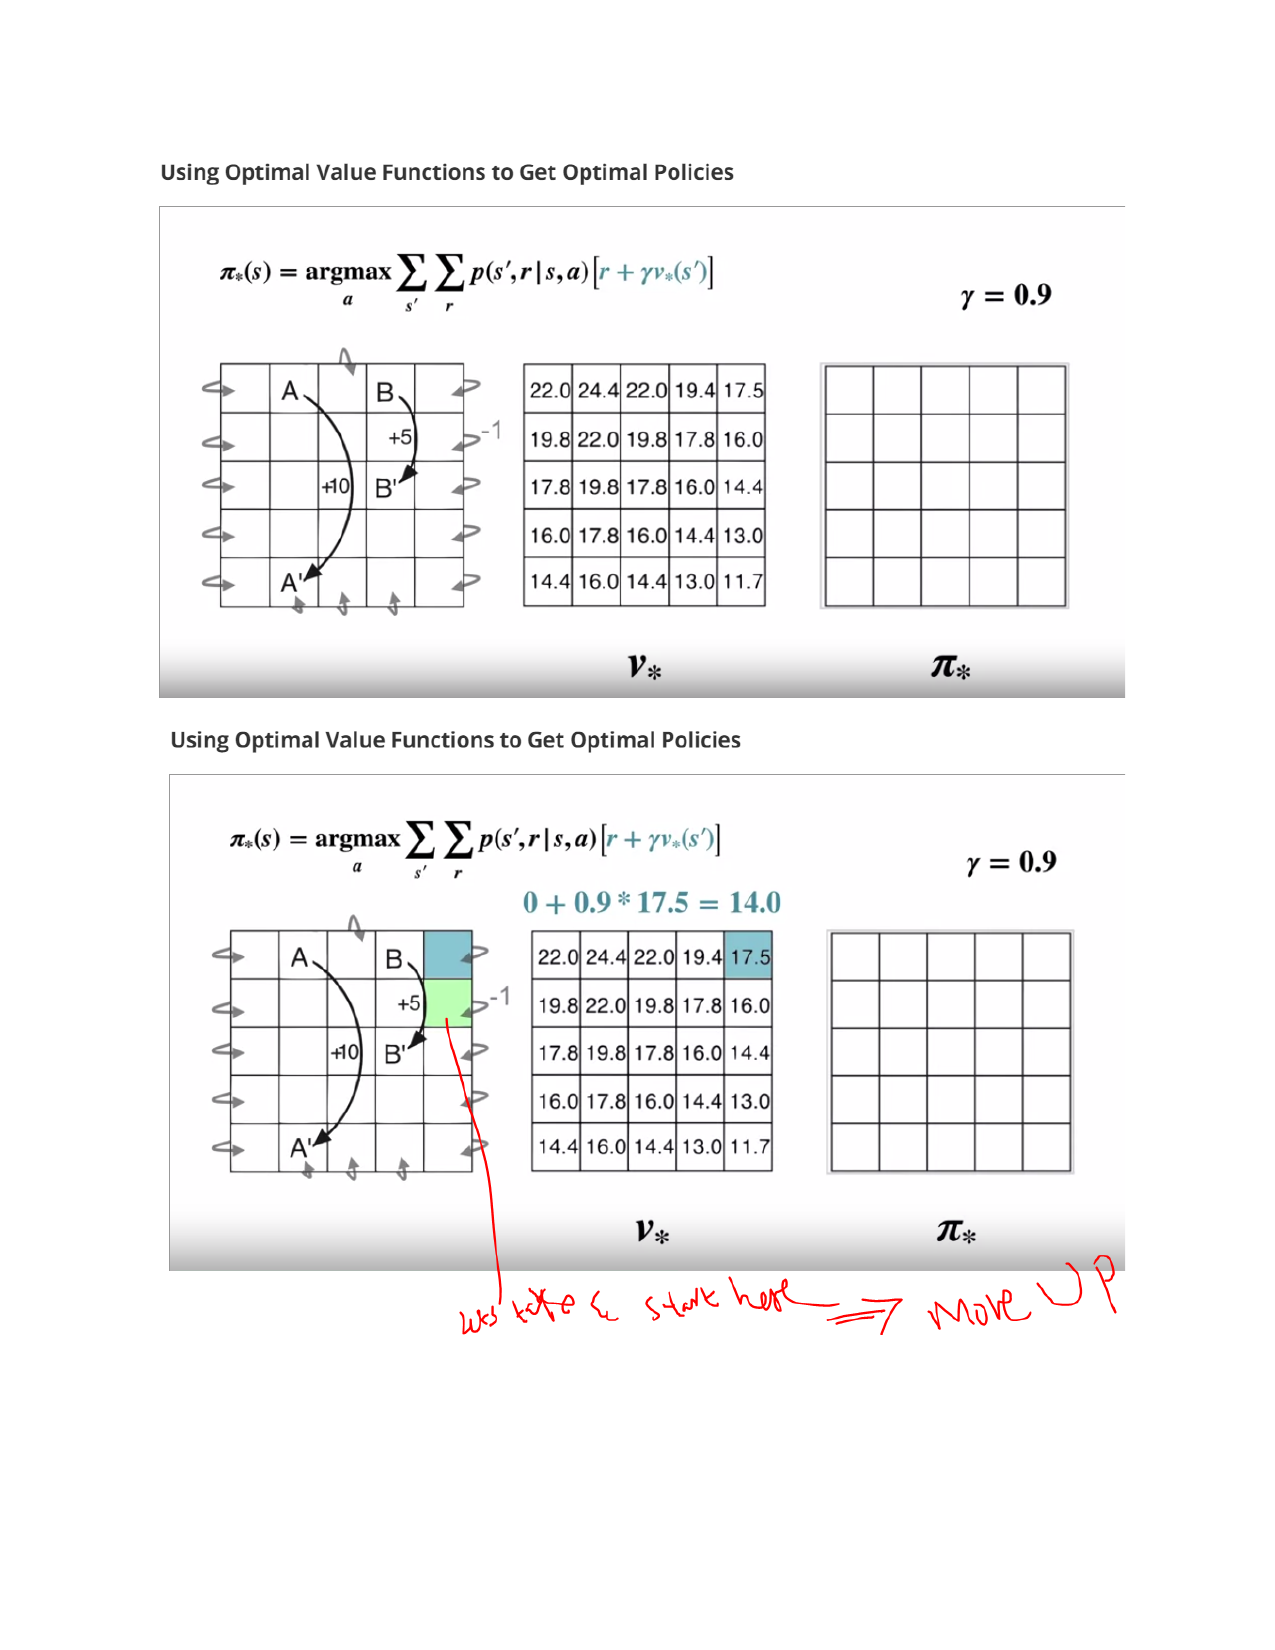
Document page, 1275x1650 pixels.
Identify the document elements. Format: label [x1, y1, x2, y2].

picture [150, 716, 1125, 1335]
picture [150, 150, 1125, 698]
